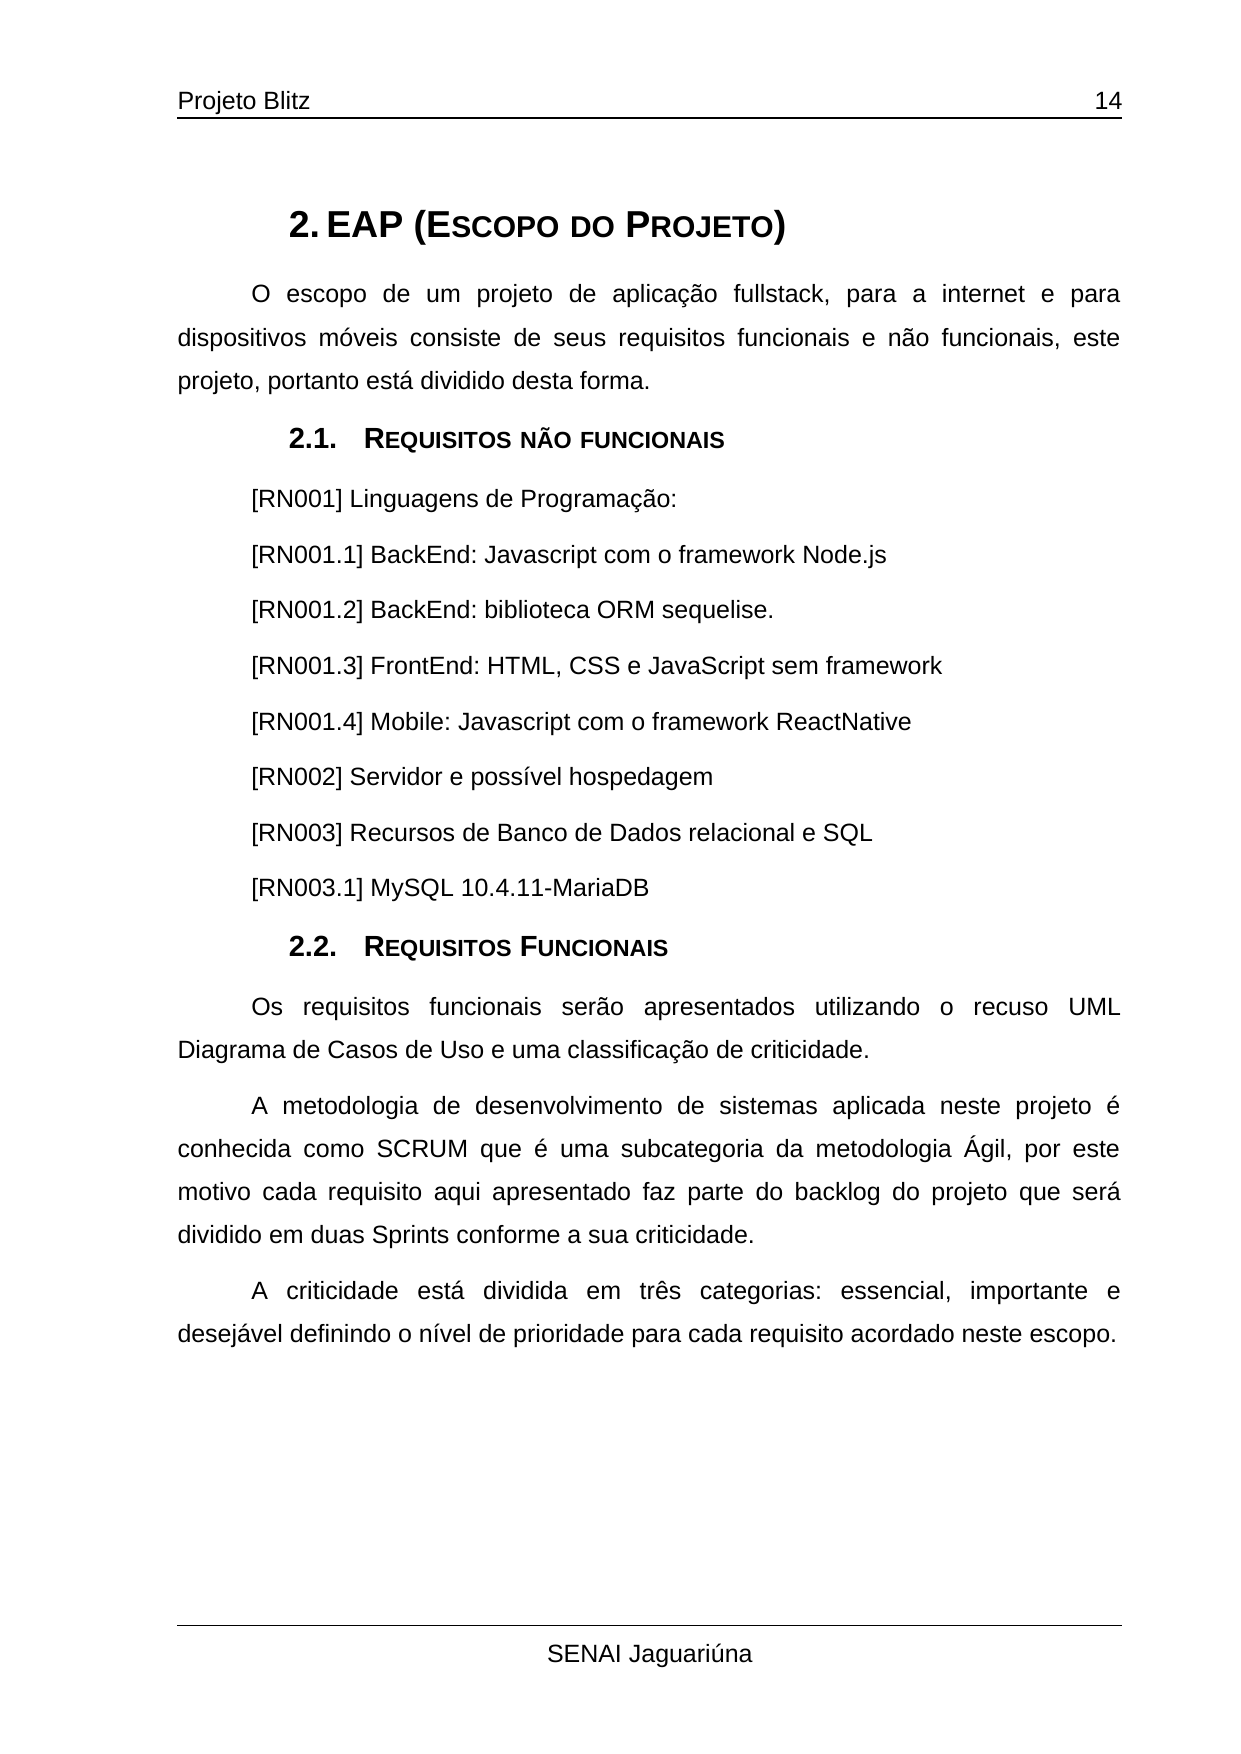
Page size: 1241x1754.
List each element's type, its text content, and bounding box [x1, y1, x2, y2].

subtitle Requisitos Funcionais [288, 929, 1122, 963]
text [RN001] Linguagens de Programação: [177, 484, 1122, 513]
text O escopo de um projeto de aplicação fullstack, para a internet e para dispositivos móveis consiste de seus requisitos funcionais e não funcionais, este projeto, portanto está dividido desta forma. [177, 279, 1122, 394]
text A metodologia de desenvolvimento de sistemas aplicada neste projeto é conhecida como SCRUM que é uma subcategoria da metodologia Ágil, por este motivo cada requisito aqui apresentado faz parte do backlog do projeto que será dividido em duas Sprints conforme a sua criticidade. [177, 1091, 1122, 1249]
text Os requisitos funcionais serão apresentados utilizando o recuso UML Diagrama de Casos de Uso e uma classificação de criticidade. [177, 992, 1122, 1064]
text [RN001.3] FrontEnd: HTML, CSS e JavaScript sem framework [177, 651, 1122, 680]
text [RN001.2] BackEnd: biblioteca ORM sequelise. [177, 595, 1122, 624]
text [RN003.1] MySQL 10.4.11-MariaDB [177, 873, 1122, 902]
text [RN003] Recursos de Banco de Dados relacional e SQL [177, 818, 1122, 847]
text [RN002] Servidor e possível hospedagem [177, 762, 1122, 791]
text A criticidade está dividida em três categorias: essencial, importante e desejável definindo o nível de prioridade para cada requisito acordado neste escopo. [177, 1276, 1122, 1347]
text [RN001.4] Mobile: Javascript com o framework ReactNative [177, 707, 1122, 735]
subtitle Requisitos não funcionais [288, 421, 1122, 455]
text [RN001.1] BackEnd: Javascript com o framework Node.js [177, 540, 1122, 568]
subtitle EAP (Escopo do Projeto) [288, 202, 1122, 245]
